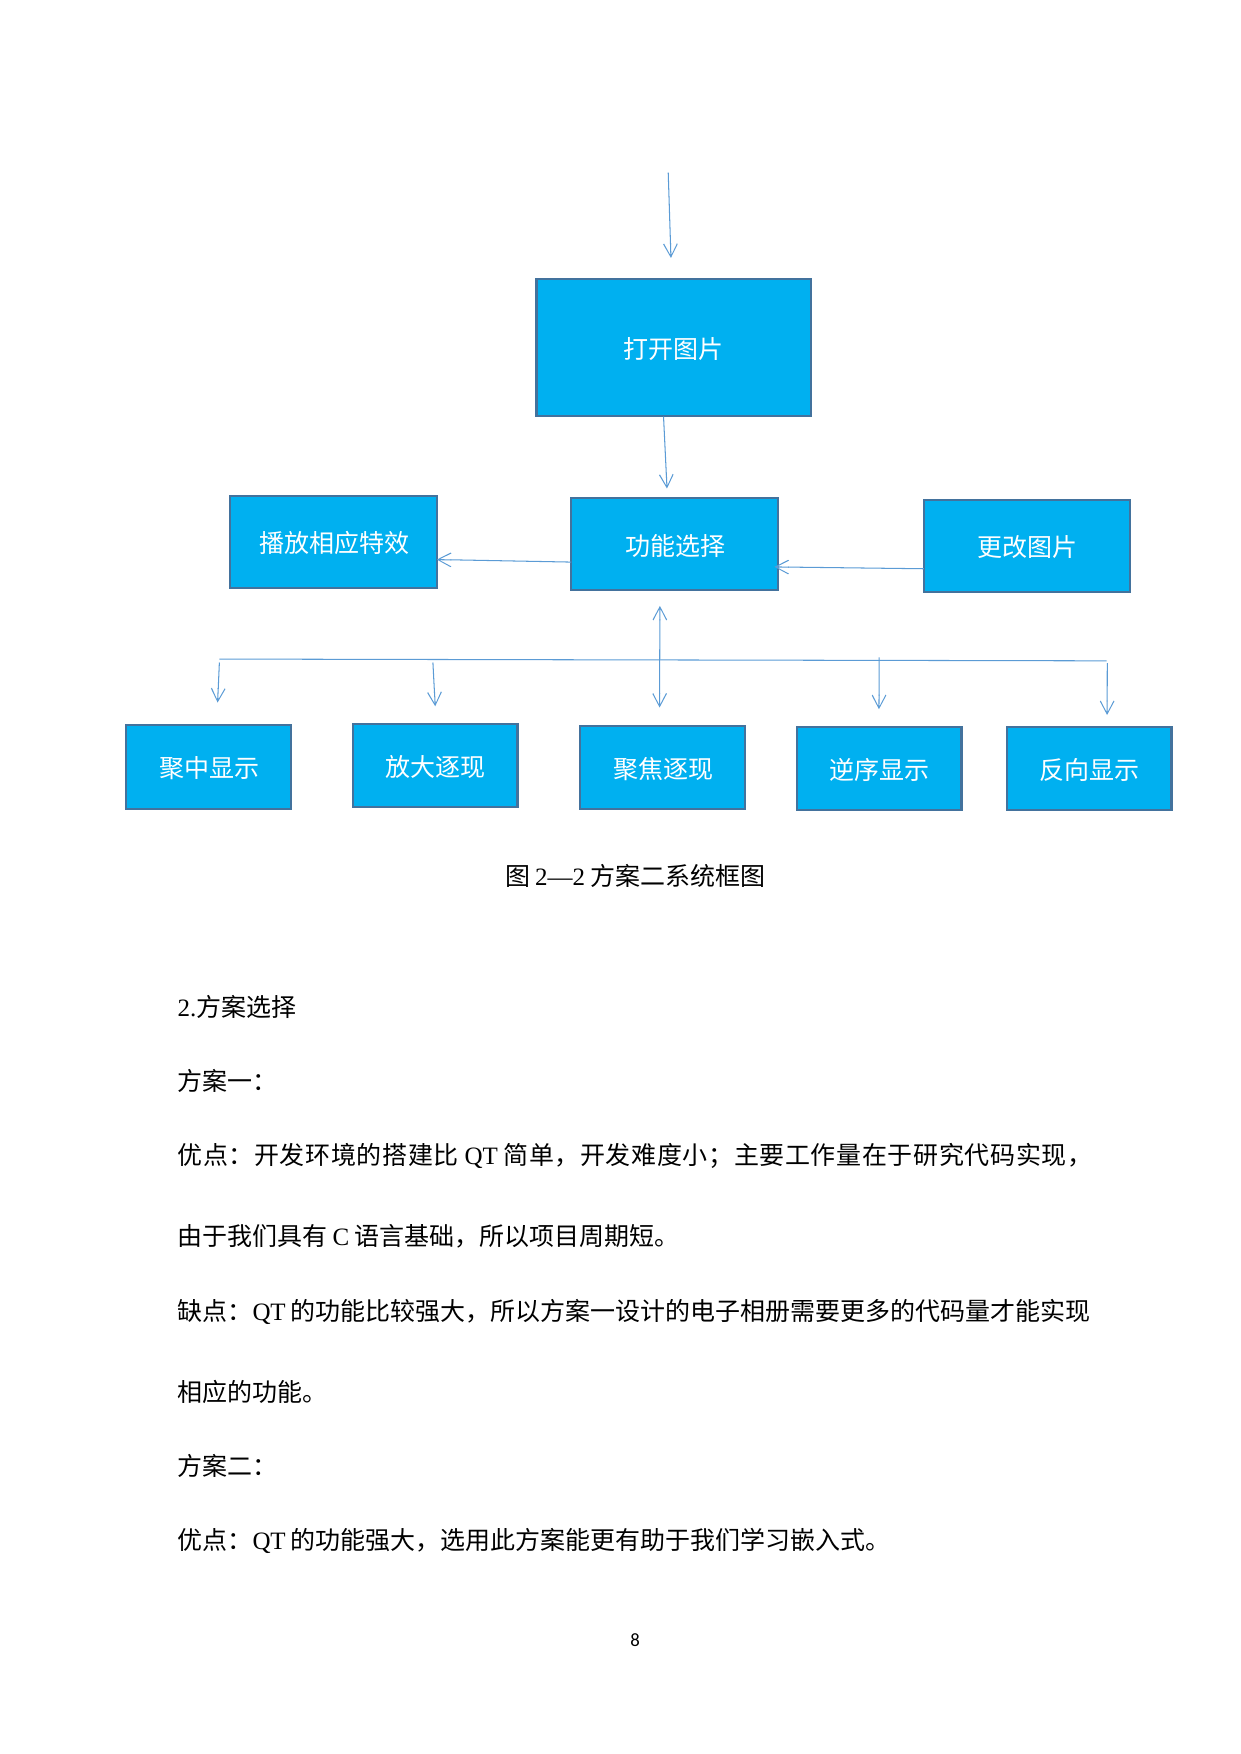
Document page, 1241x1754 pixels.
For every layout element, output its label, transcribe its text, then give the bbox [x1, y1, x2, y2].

text 优点：开发环境的搭建比QT简单，开发难度小；主要工作量在于研究代码实现，由于我们具有C语言基础，所以项目周期短。 [177, 1121, 1092, 1267]
text 图2—2方案二系统框图 [177, 842, 1092, 907]
text 优点：QT的功能强大，选用此方案能更有助于我们学习嵌入式。 [177, 1506, 1092, 1571]
text 2.方案选择 [177, 973, 1092, 1038]
text 缺点：QT的功能比较强大，所以方案一设计的电子相册需要更多的代码量才能实现相应的功能。 [177, 1277, 1092, 1423]
text 方案二： [177, 1432, 1092, 1497]
text 方案一： [177, 1047, 1092, 1112]
